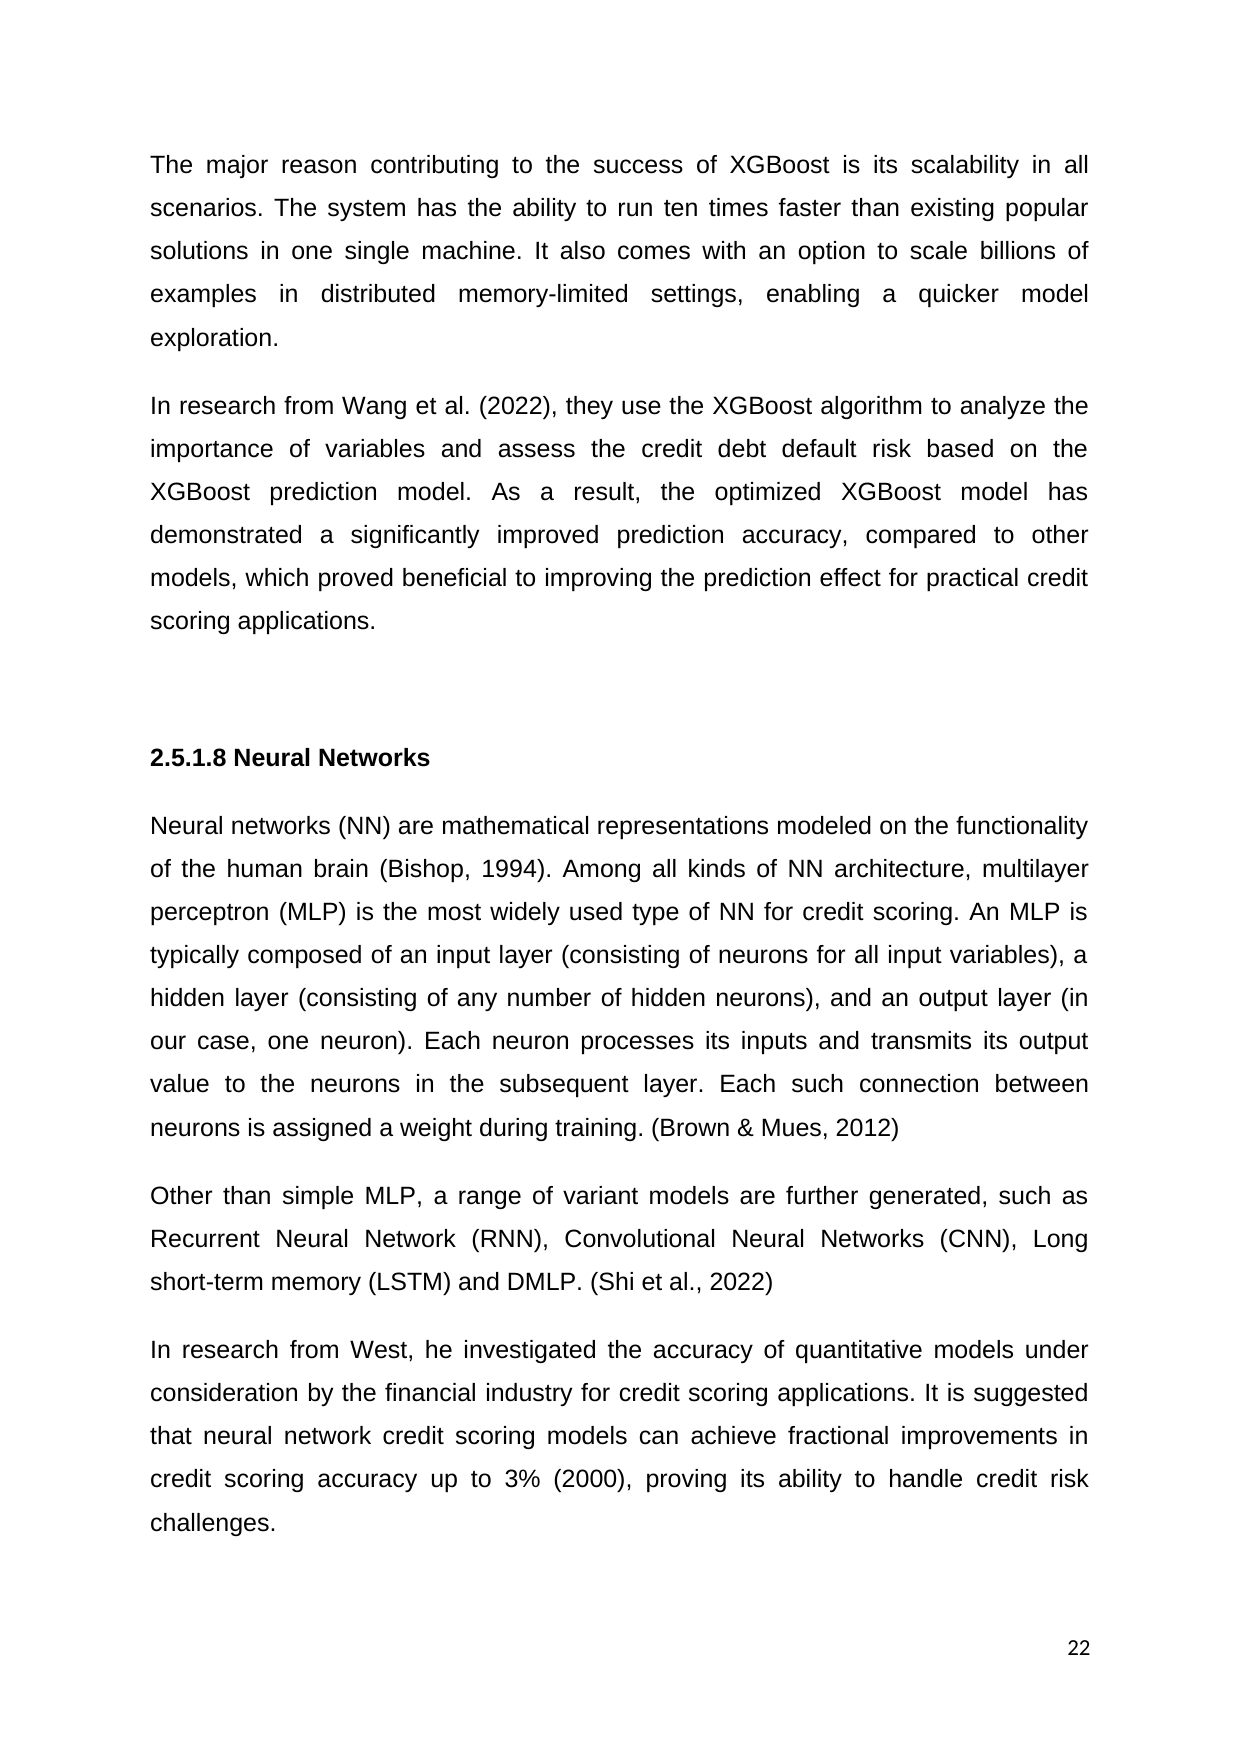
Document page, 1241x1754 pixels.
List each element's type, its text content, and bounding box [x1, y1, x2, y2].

text In research from Wang et al. (2022), they use the XGBoost algorithm to analyze the importance of variables and assess the credit debt default risk based on the XGBoost prediction model. As a result, the optimized XGBoost model has demonstrated a significantly improved prediction accuracy, compared to other models, which proved beneficial to improving the prediction effect for practical credit scoring applications. [150, 391, 1090, 635]
text In research from West, he investigated the accuracy of quantitative models under consideration by the financial industry for credit scoring applications. It is suggested that neural network credit scoring models can achieve fractional improvements in credit scoring accuracy up to 3% (2000), proving its ability to handle credit risk challenges. [150, 1335, 1090, 1536]
text The major reason contributing to the success of XGBoost is its scalability in all scenarios. The system has the ability to run ten times faster than existing popular solutions in one single machine. It also comes with an option to scale billions of examples in distributed memory-limited settings, enabling a quicker model exploration. [150, 150, 1090, 351]
text Other than simple MLP, a range of variant models are further generated, such as Recurrent Neural Network (RNN), Convolutional Neural Networks (CNN), Long short-term memory (LSTM) and DMLP. (Shi et al., 2022) [150, 1181, 1090, 1296]
text Neural networks (NN) are mathematical representations modeled on the functionality of the human brain (Bishop, 1994). Among all kinds of NN architecture, multilayer perceptron (MLP) is the most widely used type of NN for credit scoring. An MLP is typically composed of an input layer (consisting of neurons for all input variables), a hidden layer (consisting of any number of hidden neurons), and an output layer (in our case, one neuron). Each neuron processes its inputs and transmits its output value to the neurons in the subsequent layer. Each such connection between neurons is assigned a weight during training. (Brown & Mues, 2012) [150, 811, 1090, 1141]
text 2.5.1.8 Neural Networks [150, 742, 1090, 771]
